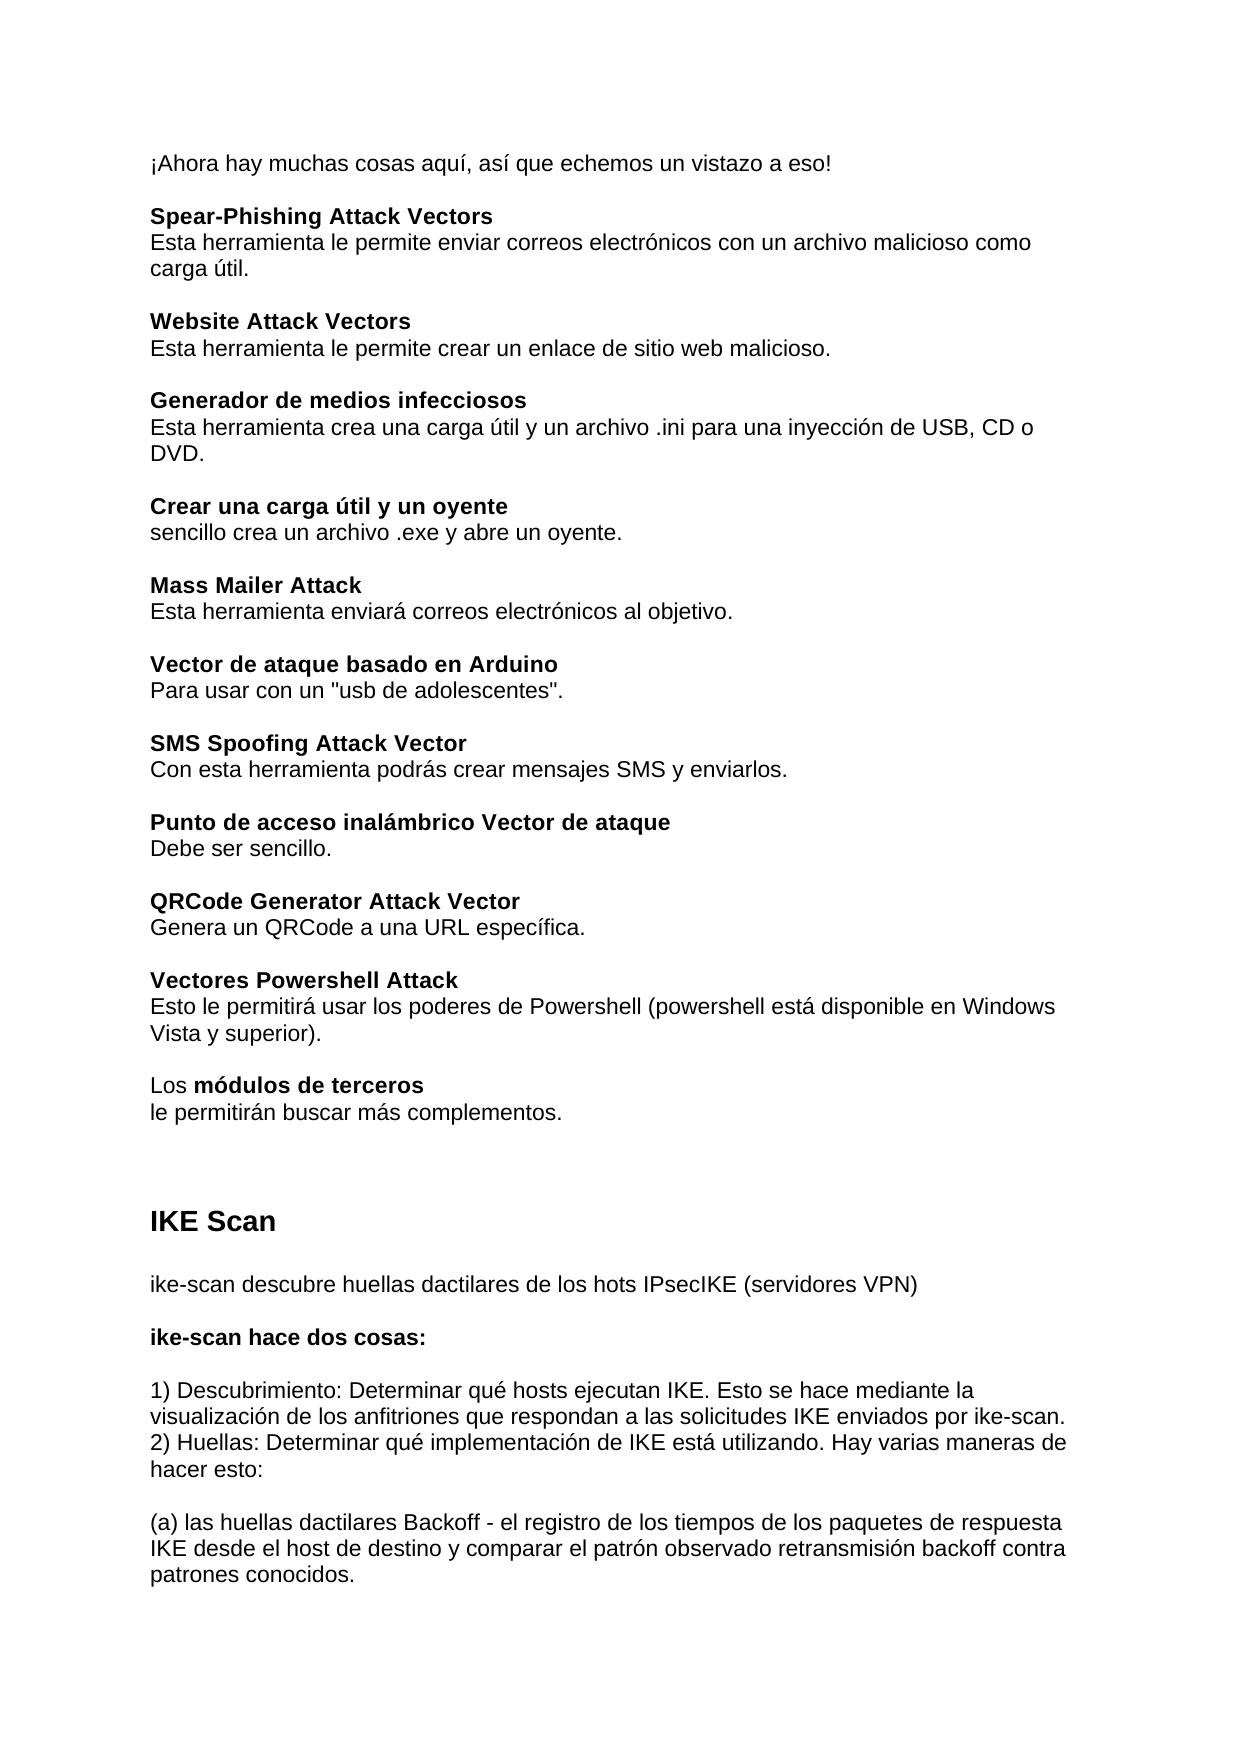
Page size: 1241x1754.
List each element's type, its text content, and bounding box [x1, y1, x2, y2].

text QRCode Generator Attack Vector [150, 862, 1090, 914]
text Generador de medios infecciosos Esta herramienta crea una carga útil y un archivo .ini para una inyección de USB, CD o DVD. [150, 361, 1090, 466]
text (a) las huellas dactilares Backoff - el registro de los tiempos de los paquetes de respuesta IKE desde el host de destino y comparar el patrón observado retransmisión backoff contra patrones conocidos. [150, 1508, 1090, 1587]
text ike-scan hace dos cosas: [150, 1324, 1090, 1350]
text Esto le permitirá usar los poderes de Powershell (powershell está disponible en Windows Vista y superior). [150, 993, 1090, 1046]
text Genera un QRCode a una URL específica. [150, 914, 1090, 941]
text Crear una carga útil y un oyente sencillo crea un archivo .exe y abre un oyente. [150, 466, 1090, 545]
text Con esta herramienta podrás crear mensajes SMS y enviarlos. [150, 756, 1090, 782]
text IKE Scan [150, 1204, 1090, 1238]
text Vector de ataque basado en Arduino [150, 624, 1090, 677]
text Punto de acceso inalámbrico Vector de ataque Debe ser sencillo. [150, 782, 1090, 862]
text Para usar con un "usb de adolescentes". [150, 677, 1090, 703]
text Website Attack Vectors Esta herramienta le permite crear un enlace de sitio web malicioso. [150, 282, 1090, 361]
text ike-scan descubre huellas dactilares de los hots IPsecIKE (servidores VPN) [150, 1271, 1090, 1298]
text 2) Huellas: Determinar qué implementación de IKE está utilizando. Hay varias maneras de hacer esto: [150, 1429, 1090, 1482]
text 1) Descubrimiento: Determinar qué hosts ejecutan IKE. Esto se hace mediante la visualización de los anfitriones que respondan a las solicitudes IKE enviados por ike-scan. [150, 1377, 1090, 1429]
text Mass Mailer Attack Esta herramienta enviará correos electrónicos al objetivo. [150, 545, 1090, 624]
text SMS Spoofing Attack Vector [150, 703, 1090, 756]
text Vectores Powershell Attack [150, 941, 1090, 993]
text ¡Ahora hay muchas cosas aquí, así que echemos un vistazo a eso! [150, 150, 1090, 176]
text Los módulos de terceros le permitirán buscar más complementos. [150, 1072, 1090, 1125]
text Spear-Phishing Attack Vectors Esta herramienta le permite enviar correos electrónicos con un archivo malicioso como carga útil. [150, 203, 1090, 282]
